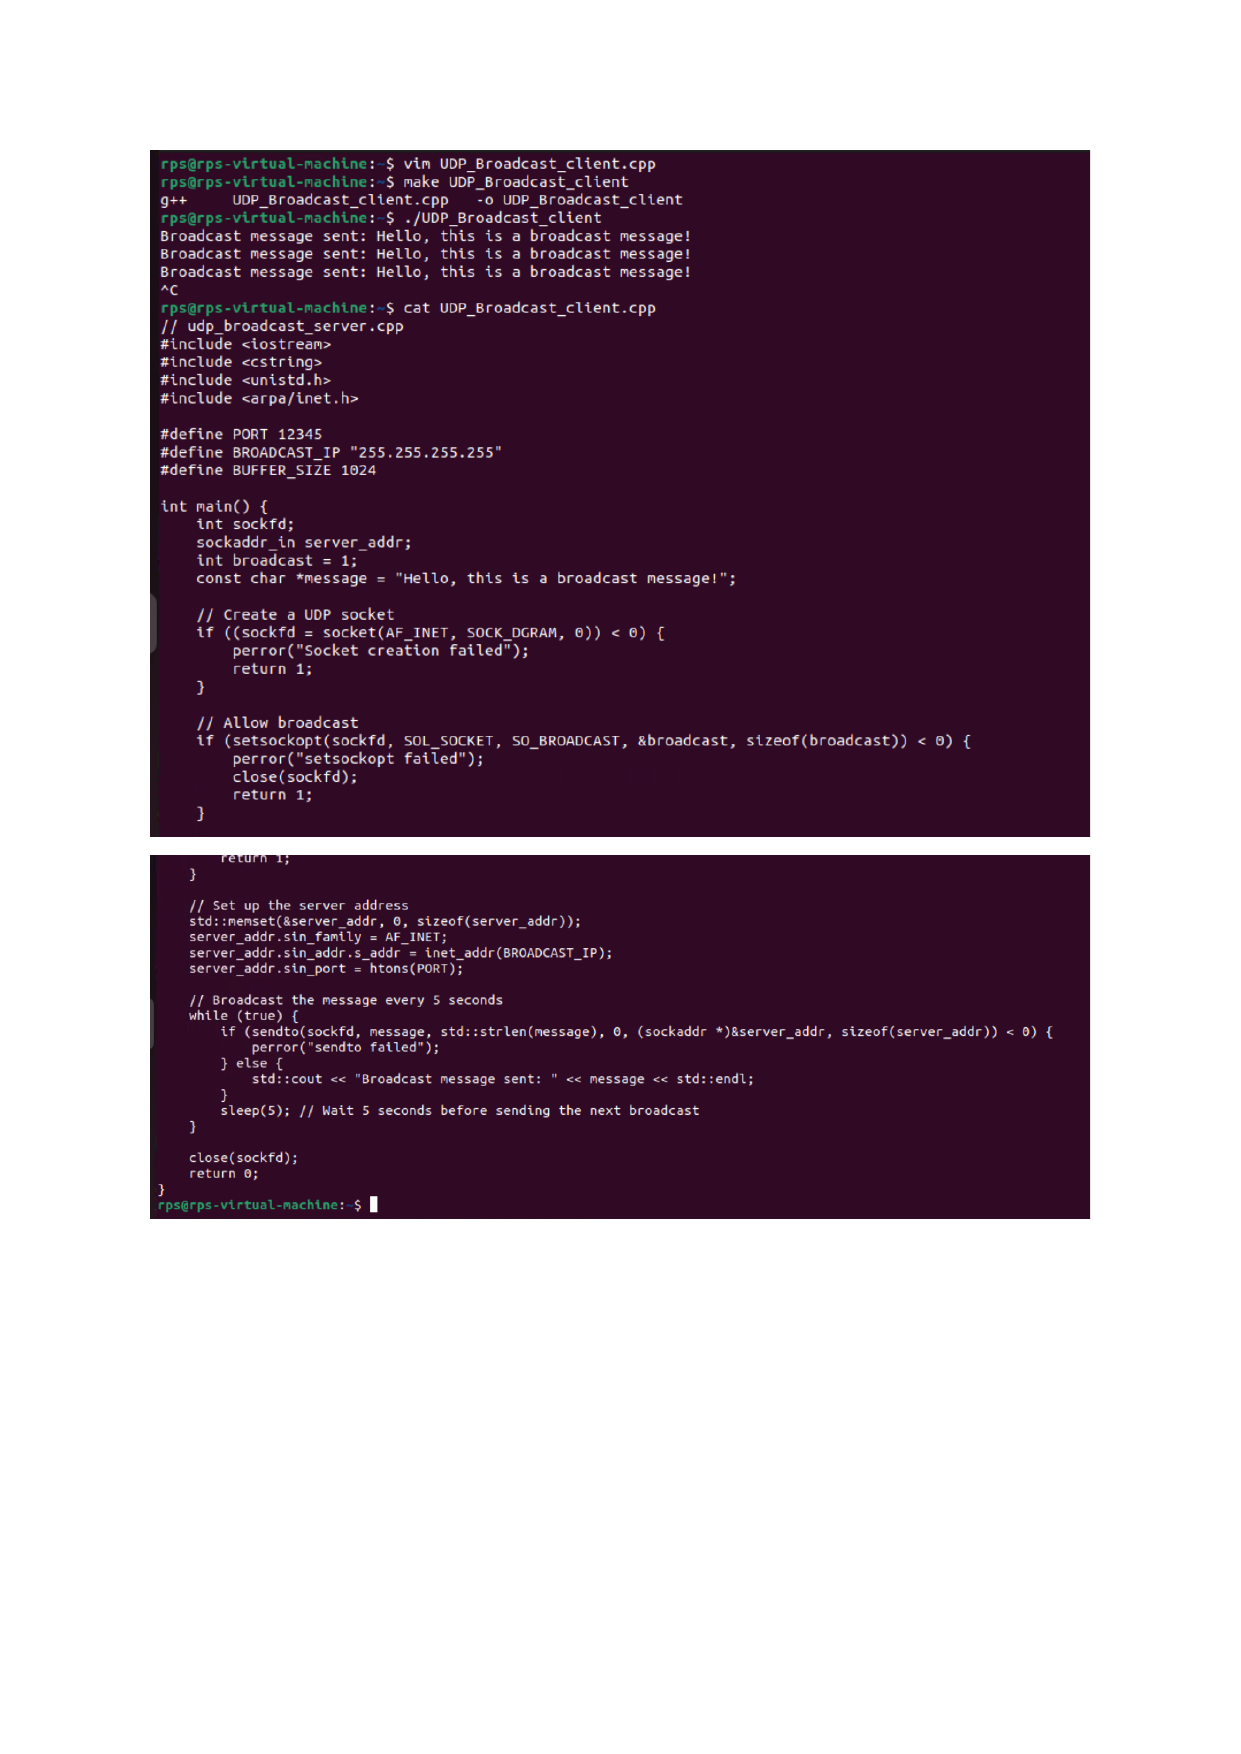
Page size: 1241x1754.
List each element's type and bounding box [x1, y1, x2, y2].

picture [150, 855, 1091, 1219]
picture [150, 150, 1091, 837]
